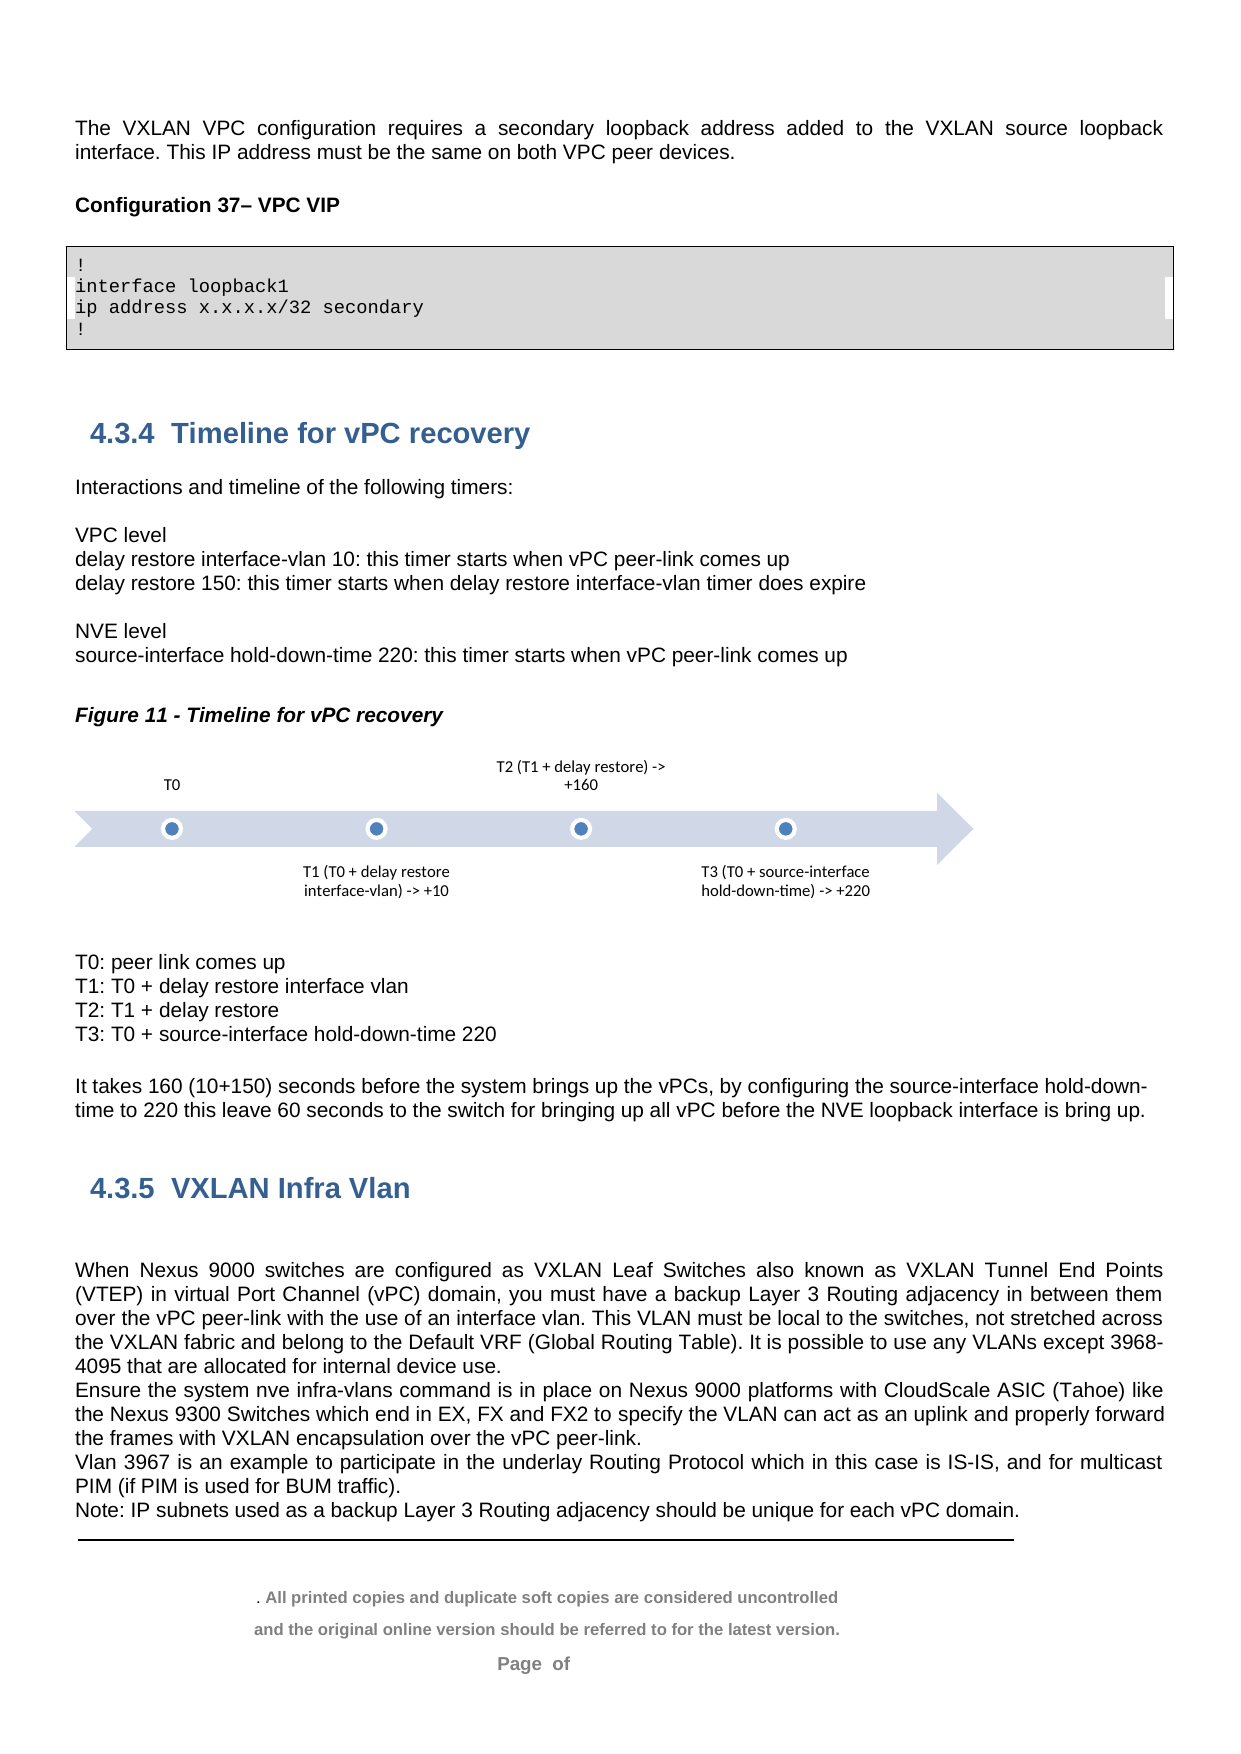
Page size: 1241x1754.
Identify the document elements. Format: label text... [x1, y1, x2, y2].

text Figure 11 - Timeline for vPC recovery [75, 703, 1165, 727]
text Note: IP subnets used as a backup Layer 3 Routing adjacency should be unique for each vPC domain. [75, 1498, 1165, 1522]
text The VXLAN VPC configuration requires a secondary loopback address added to the VXLAN source loopback interface. This IP address must be the same on both VPC peer devices. [75, 116, 1165, 164]
text When Nexus 9000 switches are configured as VXLAN Leaf Switches also known as VXLAN Tunnel End Points (VTEP) in virtual Port Channel (vPC) domain, you must have a backup Layer 3 Routing adjacency in between them over the vPC peer-link with the use of an interface vlan. This VLAN must be local to the switches, not stretched across the VXLAN fabric and belong to the Default VRF (Global Routing Table). It is possible to use any VLANs except 3968-4095 that are allocated for internal device use. [75, 1258, 1165, 1378]
text interface loopback1 [75, 277, 1165, 298]
text delay restore 150: this timer starts when delay restore interface-vlan timer does expire [75, 571, 1165, 594]
text Interactions and timeline of the following timers: [75, 475, 1165, 499]
text Configuration 37– VPC VIP [75, 193, 1165, 217]
subtitle Timeline for vPC recovery [90, 416, 1165, 450]
text ! [67, 310, 1173, 349]
text ! [67, 247, 1173, 277]
text NVE level [75, 618, 1165, 642]
text delay restore interface-vlan 10: this timer starts when vPC peer-link comes up [75, 547, 1165, 571]
text T0: peer link comes up [75, 949, 1165, 973]
subtitle VXLAN Infra Vlan [90, 1171, 1165, 1204]
text Vlan 3967 is an example to participate in the underlay Routing Protocol which in this case is IS-IS, and for multicast PIM (if PIM is used for BUM traffic). [75, 1450, 1165, 1498]
text It takes 160 (10+150) seconds before the system brings up the vPCs, by configuring the source-interface hold-down-time to 220 this leave 60 seconds to the switch for bringing up all vPC before the NVE loopback interface is bring up. [75, 1074, 1165, 1122]
text VPC level [75, 523, 1165, 547]
text T3: T0 + source-interface hold-down-time 220 [75, 1021, 1165, 1045]
text source-interface hold-down-time 220: this timer starts when vPC peer-link comes up [75, 642, 1165, 666]
text Ensure the system nve infra-vlans command is in place on Nexus 9000 platforms with CloudScale ASIC (Tahoe) like the Nexus 9300 Switches which end in EX, FX and FX2 to specify the VLAN can act as an uplink and properly forward the frames with VXLAN encapsulation over the vPC peer-link. [75, 1378, 1165, 1450]
text T1: T0 + delay restore interface vlan [75, 973, 1165, 997]
text T2: T1 + delay restore [75, 997, 1165, 1021]
